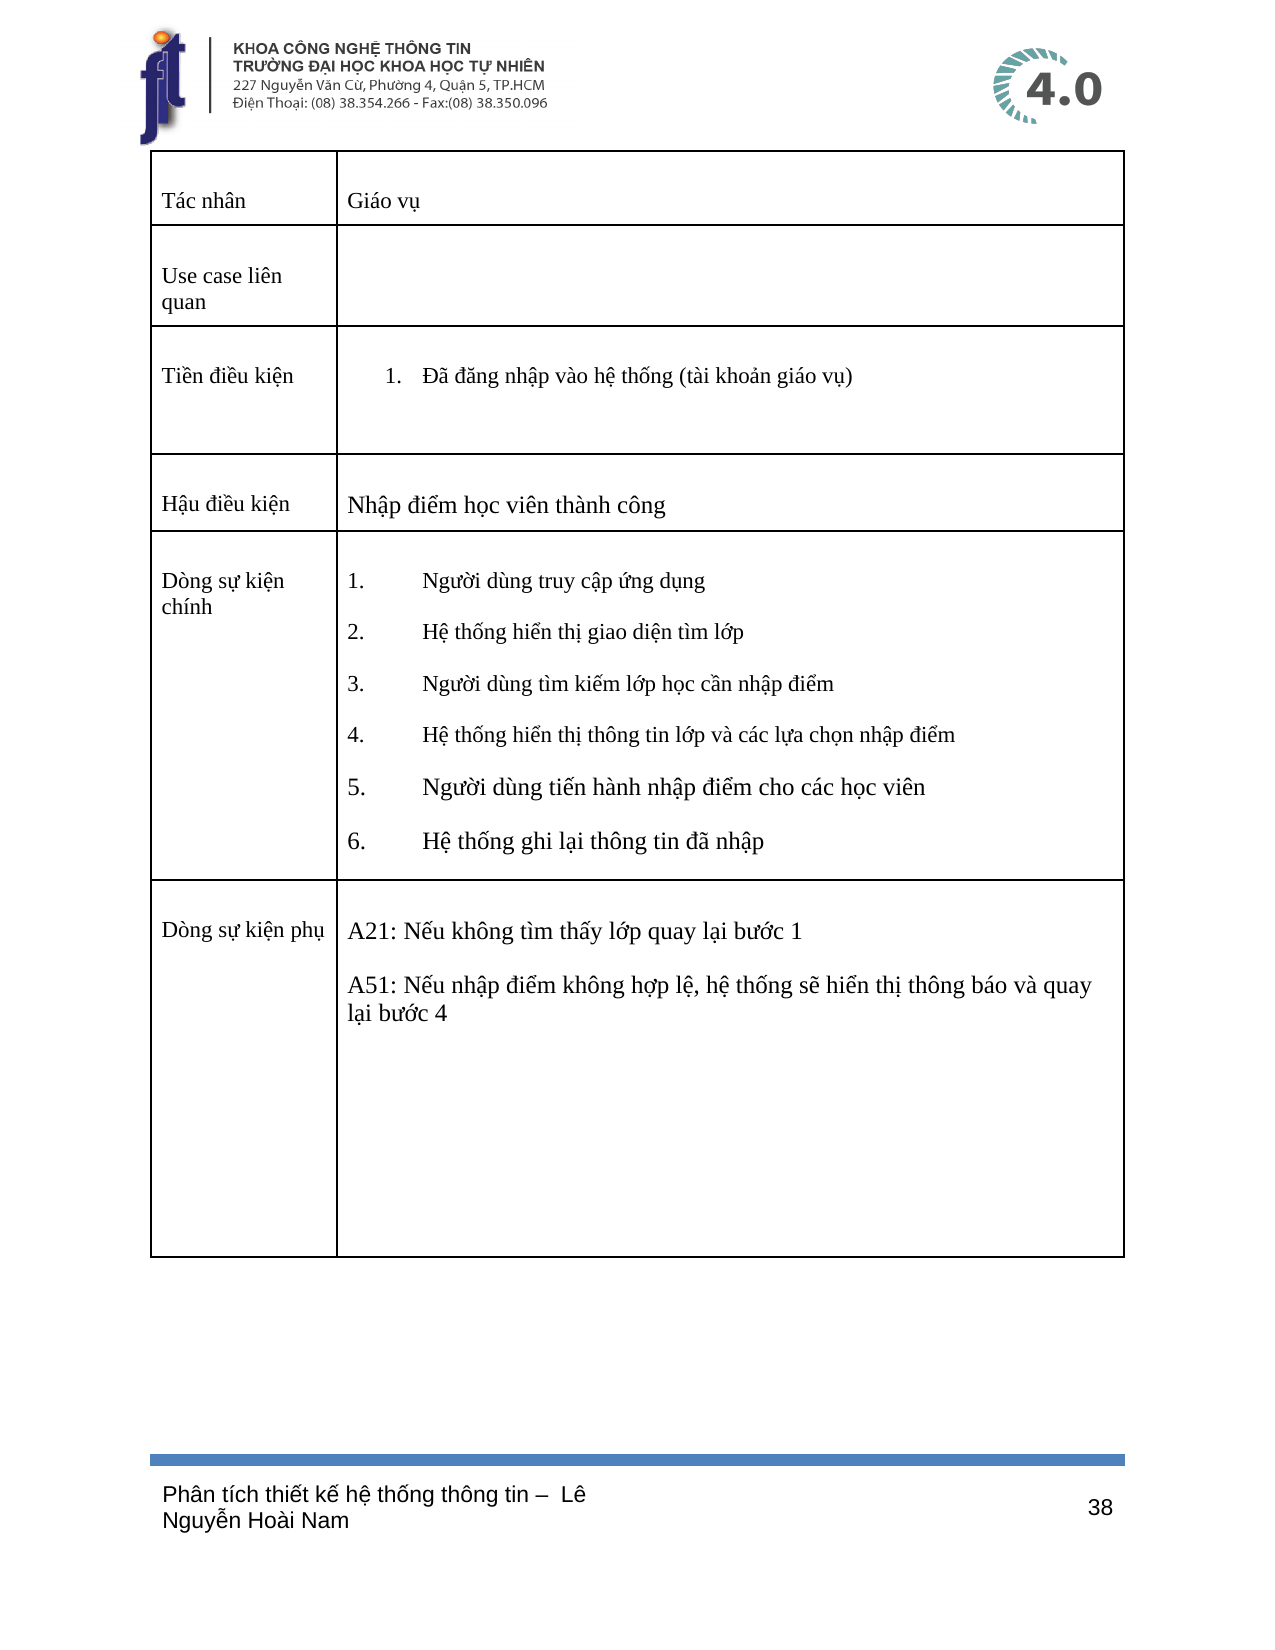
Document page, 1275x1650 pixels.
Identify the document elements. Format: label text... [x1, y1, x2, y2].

table_cell Nhập điểm học viên thành công [338, 455, 1123, 529]
table_cell Giáo vụ [338, 152, 1123, 224]
table_cell Tác nhân [152, 152, 336, 224]
table_cell 1. Người dùng truy cập ứng dụng 2. Hệ thống hiển thị giao diện tìm lớp 3. Người dùng tìm kiếm lớp học cần nhập điểm 4. Hệ thống hiển thị thông tin lớp và các lựa chọn nhập điểm 5. Người dùng tiến hành nhập điểm cho các học viên 6. Hệ thống ghi lại thông tin đã nhập [338, 532, 1123, 878]
table_cell Dòng sự kiện chính [152, 532, 336, 878]
table_cell [338, 226, 1123, 325]
table_cell Hậu điều kiện [152, 455, 336, 529]
table_cell Đã đăng nhập vào hệ thống (tài khoản giáo vụ) [338, 327, 1123, 453]
table_cell Tiền điều kiện [152, 327, 336, 453]
table_cell Dòng sự kiện phụ [152, 881, 336, 1256]
table_cell A21: Nếu không tìm thấy lớp quay lại bước 1 A51: Nếu nhập điểm không hợp lệ, hệ thống sẽ hiển thị thông báo và quay lại bước 4 [338, 881, 1123, 1256]
picture [985, 41, 1108, 127]
picture [117, 21, 580, 167]
table_cell Use case liên quan [152, 226, 336, 325]
